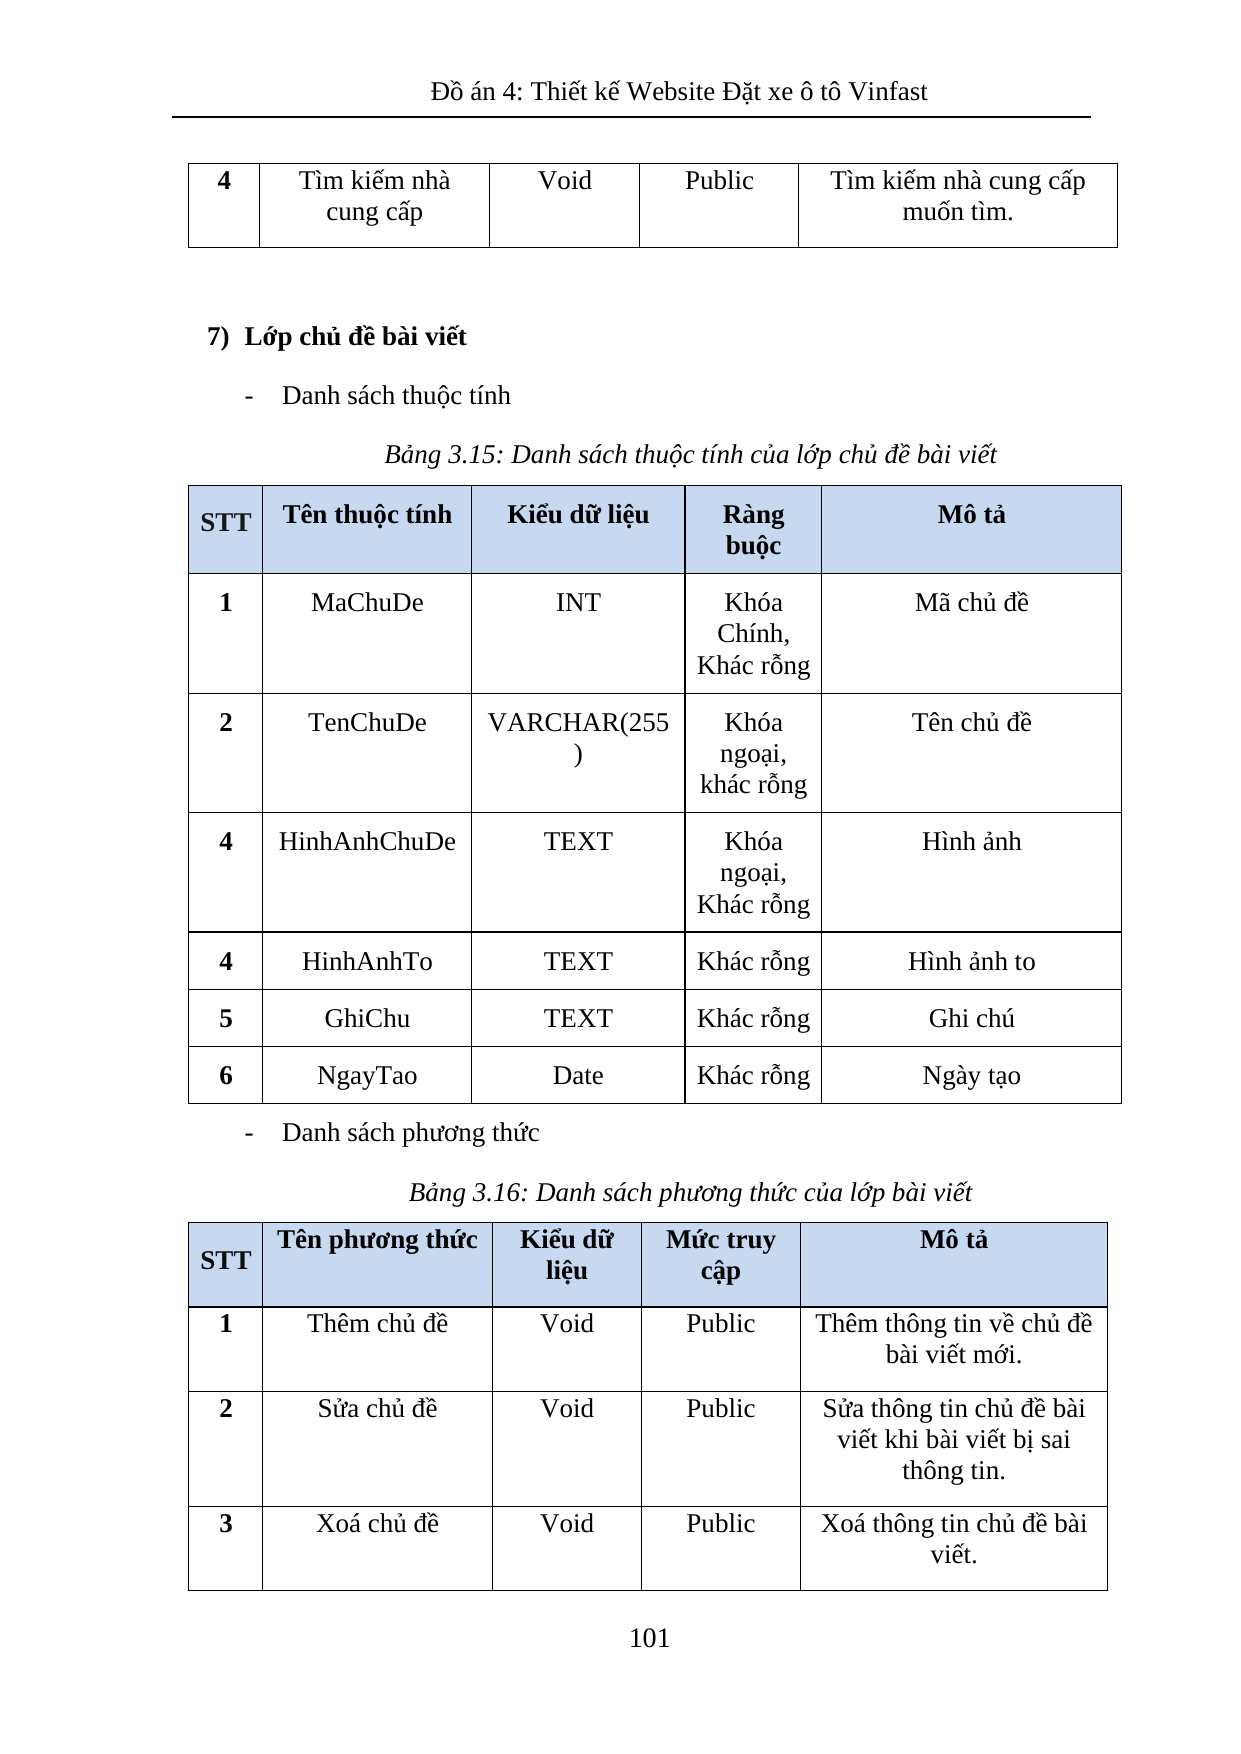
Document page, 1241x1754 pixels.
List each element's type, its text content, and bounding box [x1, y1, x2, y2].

table_cell Void [493, 1308, 641, 1391]
table_header STT [189, 1223, 262, 1306]
table_header Ràng buộc [686, 486, 821, 573]
table_cell Void [493, 1507, 641, 1590]
table_cell Hình ảnh [822, 813, 1121, 931]
table_cell 4 [189, 164, 259, 247]
text Bảng 3.15: Danh sách thuộc tính của lớp chủ đề bài viết [262, 438, 1122, 469]
list Danh sách phương thức [244, 1116, 1122, 1148]
table_cell GhiChu [263, 990, 471, 1046]
table_cell MaChuDe [263, 574, 471, 692]
table_header Tên thuộc tính [263, 486, 471, 573]
table_cell Khác rỗng [686, 933, 821, 988]
table_cell Sửa chủ đề [263, 1392, 492, 1506]
list Lớp chủ đề bài viết [207, 319, 1122, 351]
table_cell TEXT [472, 813, 684, 931]
table_header Kiểu dữ liệu [493, 1223, 641, 1306]
table_cell 4 [189, 813, 262, 931]
table_cell Ghi chú [822, 990, 1121, 1046]
table_cell Public [642, 1308, 800, 1391]
table_cell 1 [189, 574, 262, 692]
text Bảng 3.16: Danh sách phương thức của lớp bài viết [262, 1176, 1122, 1207]
list Danh sách thuộc tính [244, 379, 1122, 410]
table_header STT [189, 486, 262, 573]
table_cell TEXT [472, 990, 684, 1046]
table_cell Xoá thông tin chủ đề bài viết. [801, 1507, 1107, 1590]
table_cell 2 [189, 694, 262, 812]
table_cell Khác rỗng [686, 990, 821, 1046]
table_cell Ngày tạo [822, 1047, 1121, 1103]
table_cell HinhAnhChuDe [263, 813, 471, 931]
table_cell TEXT [472, 933, 684, 988]
table_cell TenChuDe [263, 694, 471, 812]
table_cell Khóa ngoại, khác rỗng [686, 694, 821, 812]
table_cell 3 [189, 1507, 262, 1590]
table_cell 6 [189, 1047, 262, 1103]
table_cell INT [472, 574, 684, 692]
table_header Kiểu dữ liệu [472, 486, 684, 573]
table_cell 1 [189, 1308, 262, 1391]
table_cell Public [642, 1392, 800, 1506]
table_cell Void [490, 164, 639, 247]
table_cell Hình ảnh to [822, 933, 1121, 988]
table_cell Tên chủ đề [822, 694, 1121, 812]
table_cell Tìm kiếm nhà cung cấp muốn tìm. [799, 164, 1117, 247]
table_cell 2 [189, 1392, 262, 1506]
table_cell Void [493, 1392, 641, 1506]
table_header Mức truy cập [642, 1223, 800, 1306]
table_cell Sửa thông tin chủ đề bài viết khi bài viết bị sai thông tin. [801, 1392, 1107, 1506]
table_cell VARCHAR(255) [472, 694, 684, 812]
table_cell Thêm thông tin về chủ đề bài viết mới. [801, 1308, 1107, 1391]
table_cell NgayTao [263, 1047, 471, 1103]
table_cell Public [640, 164, 798, 247]
table_cell Xoá chủ đề [263, 1507, 492, 1590]
table_cell Khóa ngoại, Khác rỗng [686, 813, 821, 931]
table_header Mô tả [801, 1223, 1107, 1306]
table_cell Mã chủ đề [822, 574, 1121, 692]
table_cell Tìm kiếm nhà cung cấp [260, 164, 489, 247]
table_cell Date [472, 1047, 684, 1103]
table_cell 4 [189, 933, 262, 988]
table_header Tên phương thức [263, 1223, 492, 1306]
table_cell Khóa Chính, Khác rỗng [686, 574, 821, 692]
table_cell Khác rỗng [686, 1047, 821, 1103]
table_header Mô tả [822, 486, 1121, 573]
table_cell HinhAnhTo [263, 933, 471, 988]
table_cell 5 [189, 990, 262, 1046]
table_cell Public [642, 1507, 800, 1590]
table_cell Thêm chủ đề [263, 1308, 492, 1391]
